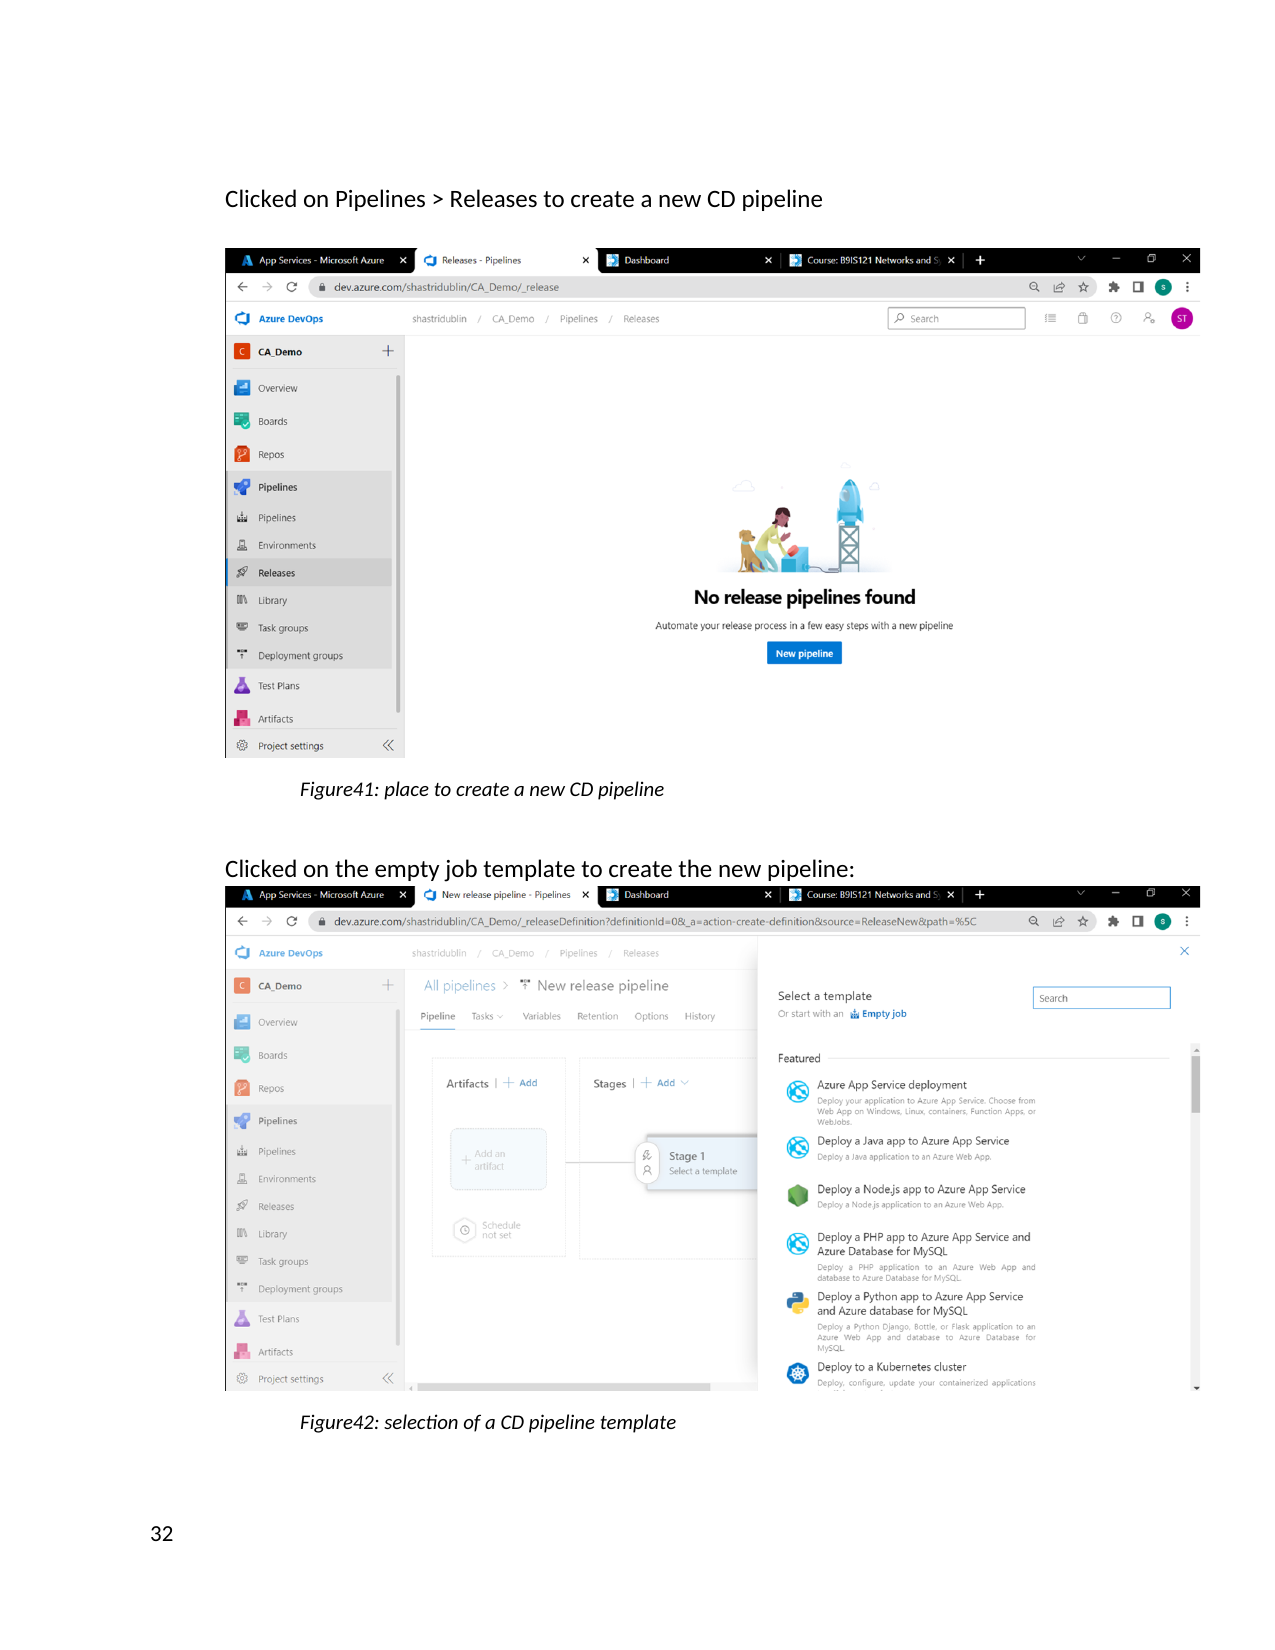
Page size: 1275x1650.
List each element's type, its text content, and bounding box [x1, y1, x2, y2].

picture [225, 886, 1200, 1391]
picture [225, 248, 1200, 758]
text Figure41: place to create a new CD pipeline [225, 776, 1125, 802]
list Clicked on the empty job template to create the new pipeline: [202, 853, 1125, 884]
list Clicked on Pipelines > Releases to create a new CD pipeline [202, 183, 1125, 213]
text Figure42: selection of a CD pipeline template [225, 1409, 1125, 1435]
